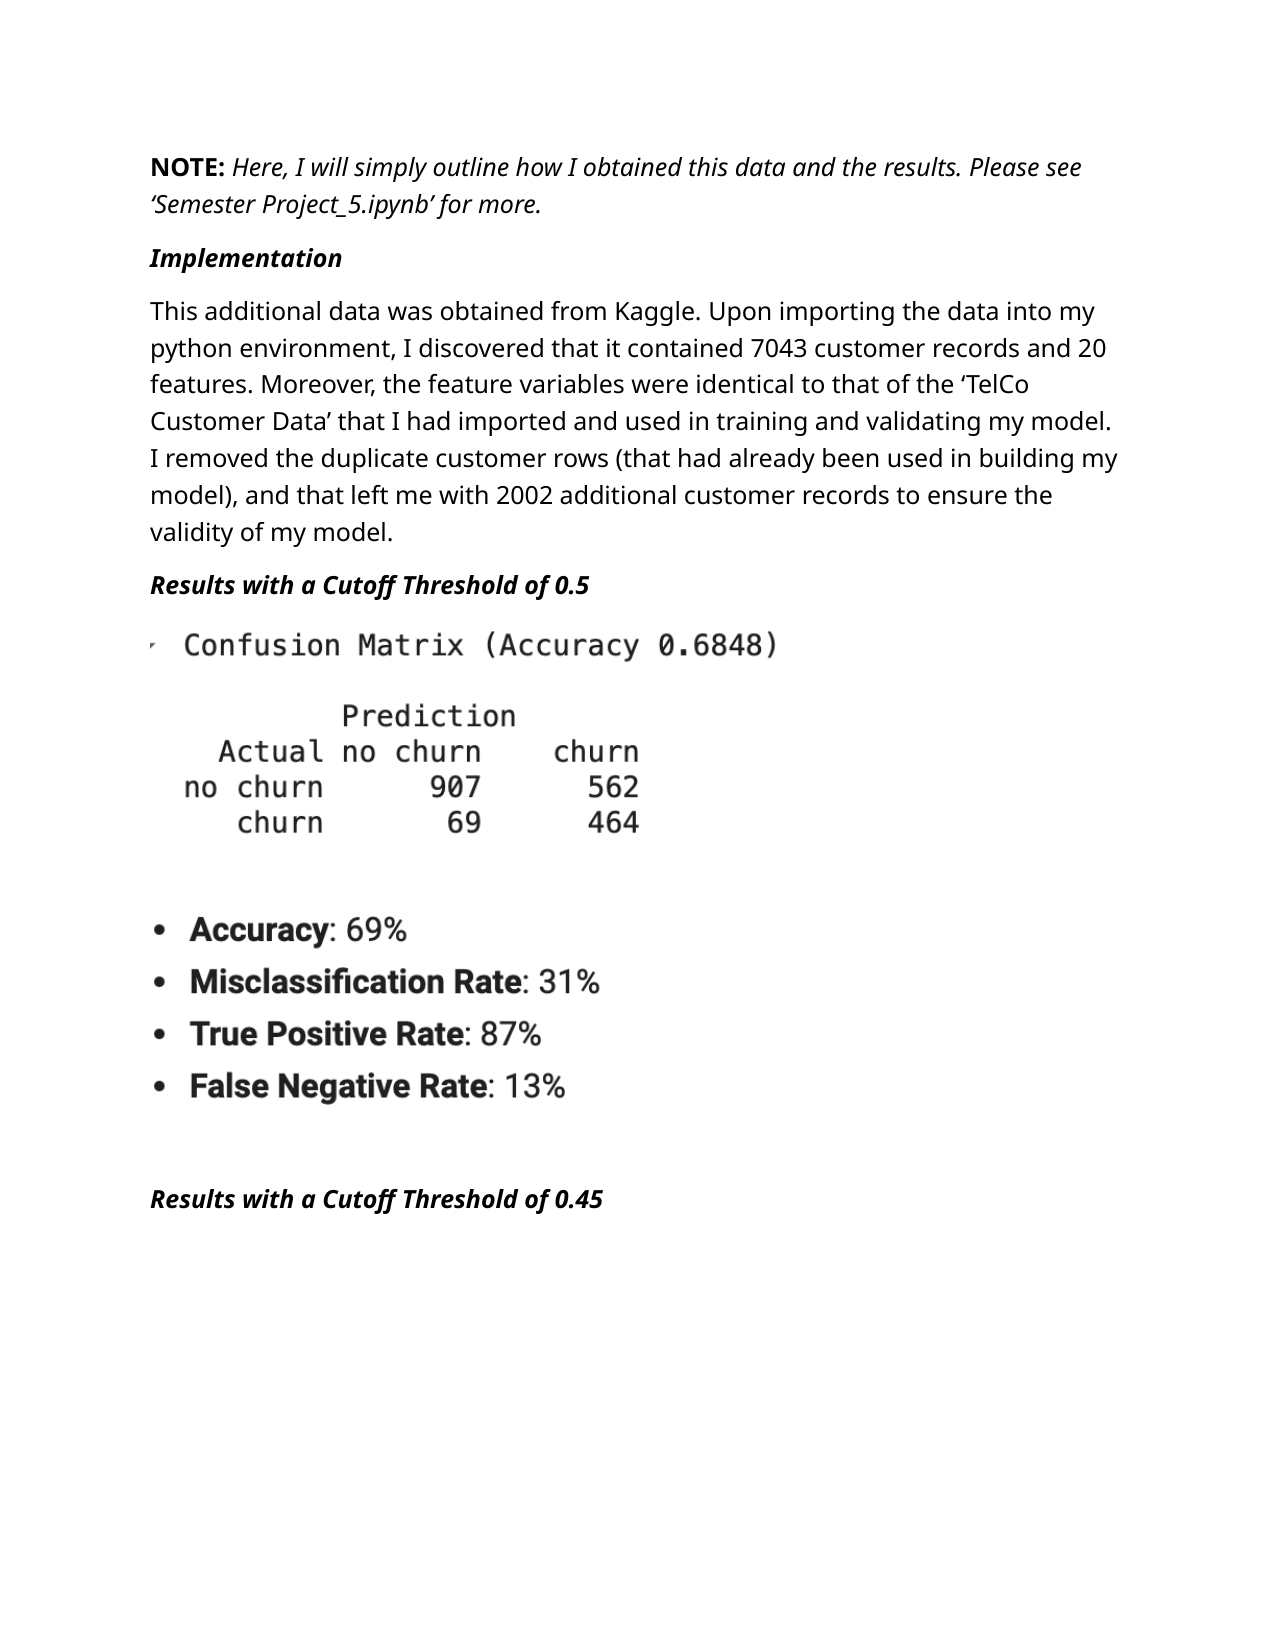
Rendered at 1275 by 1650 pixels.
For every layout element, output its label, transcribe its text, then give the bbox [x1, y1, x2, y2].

text Results with a Cutoff Threshold of 0.45 [150, 1181, 1125, 1215]
picture [150, 621, 785, 1109]
text Implementation [150, 240, 1125, 274]
text This additional data was obtained from Kaggle. Upon importing the data into my python environment, I discovered that it contained 7043 customer records and 20 features. Moreover, the feature variables were identical to that of the ‘TelCo Customer Data’ that I had imported and used in training and validating my model. I removed the duplicate customer rows (that had already been used in building my model), and that left me with 2002 additional customer records to ensure the validity of my model. [150, 294, 1125, 548]
text NOTE: Here, I will simply outline how I obtained this data and the results. Please see ‘Semester Project_5.ipynb’ for more. [150, 150, 1125, 221]
text Results with a Cutoff Threshold of 0.5 [150, 568, 1125, 602]
